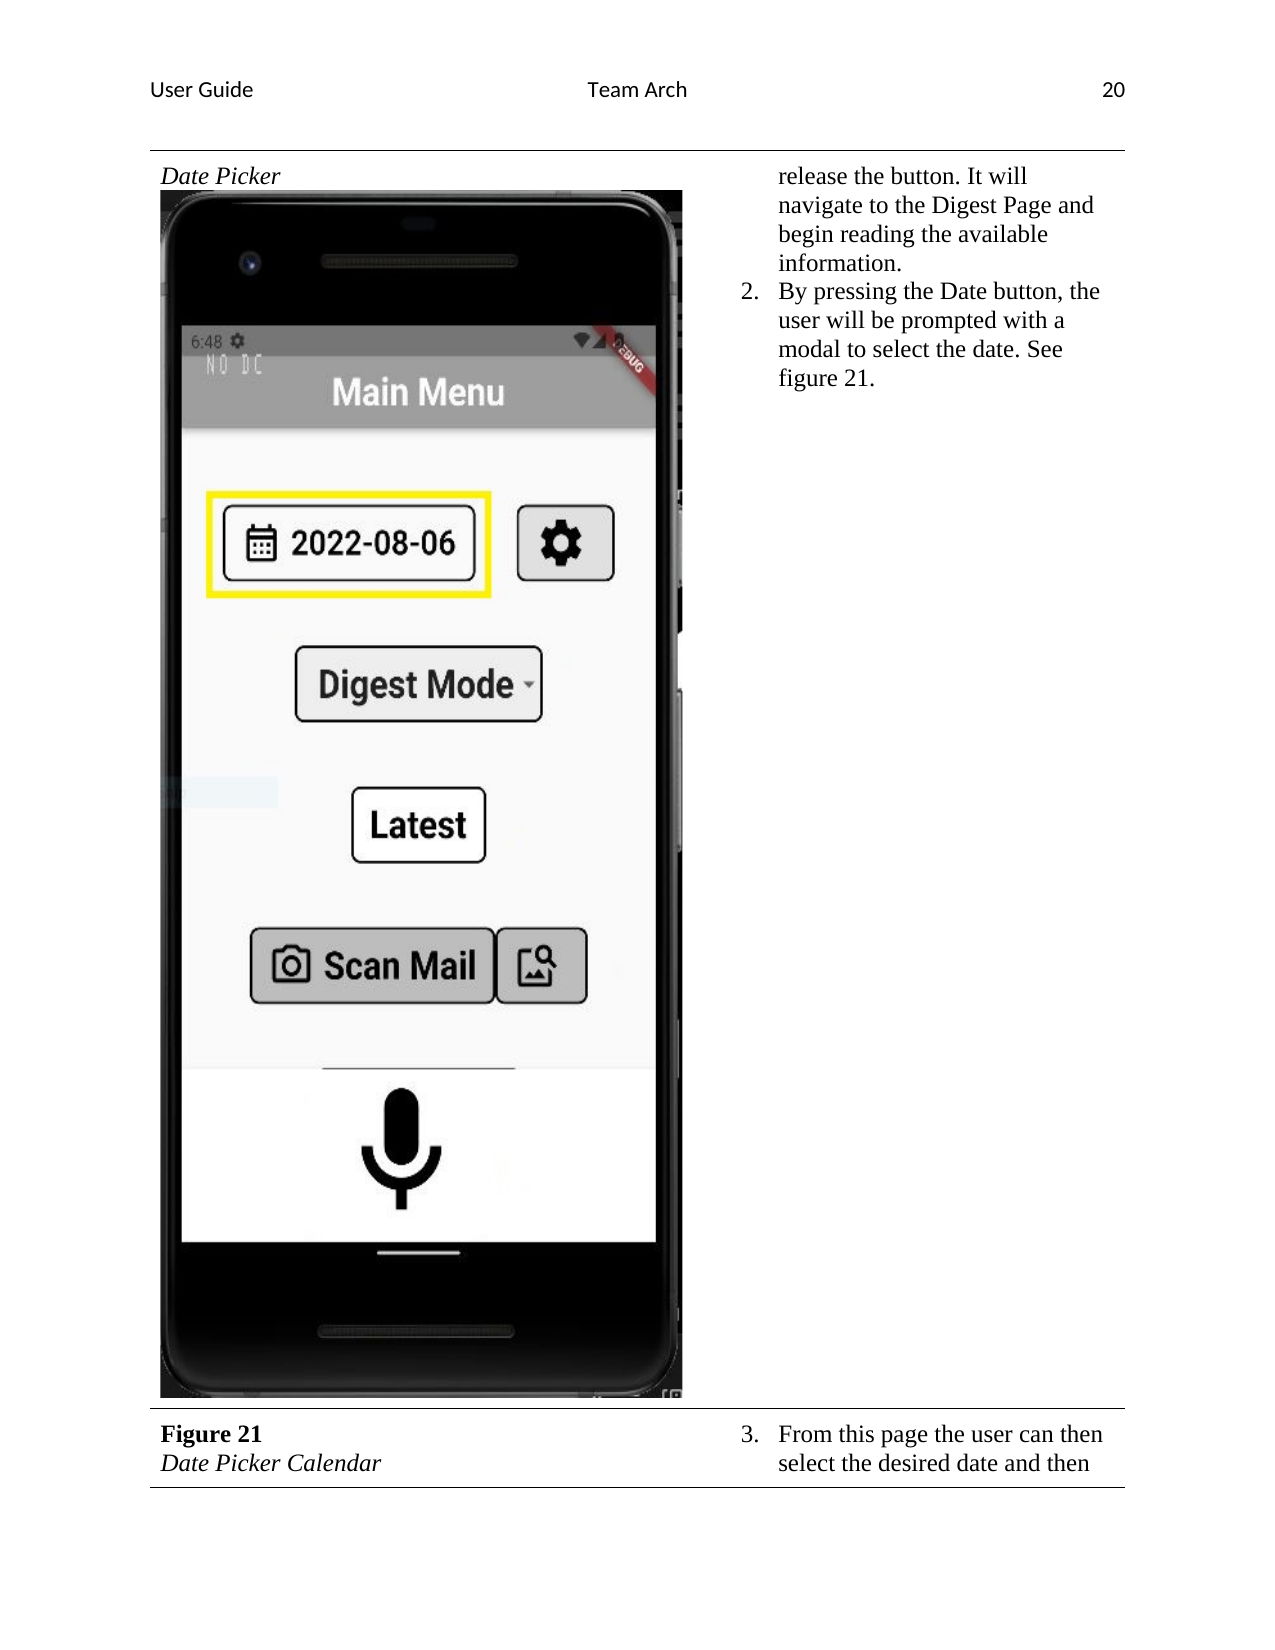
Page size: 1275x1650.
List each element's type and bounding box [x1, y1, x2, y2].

table_cell [693, 151, 1125, 1408]
table_cell [693, 1409, 1125, 1487]
table_cell [150, 1409, 693, 1487]
picture [160, 190, 683, 1398]
table_cell [150, 151, 693, 1408]
